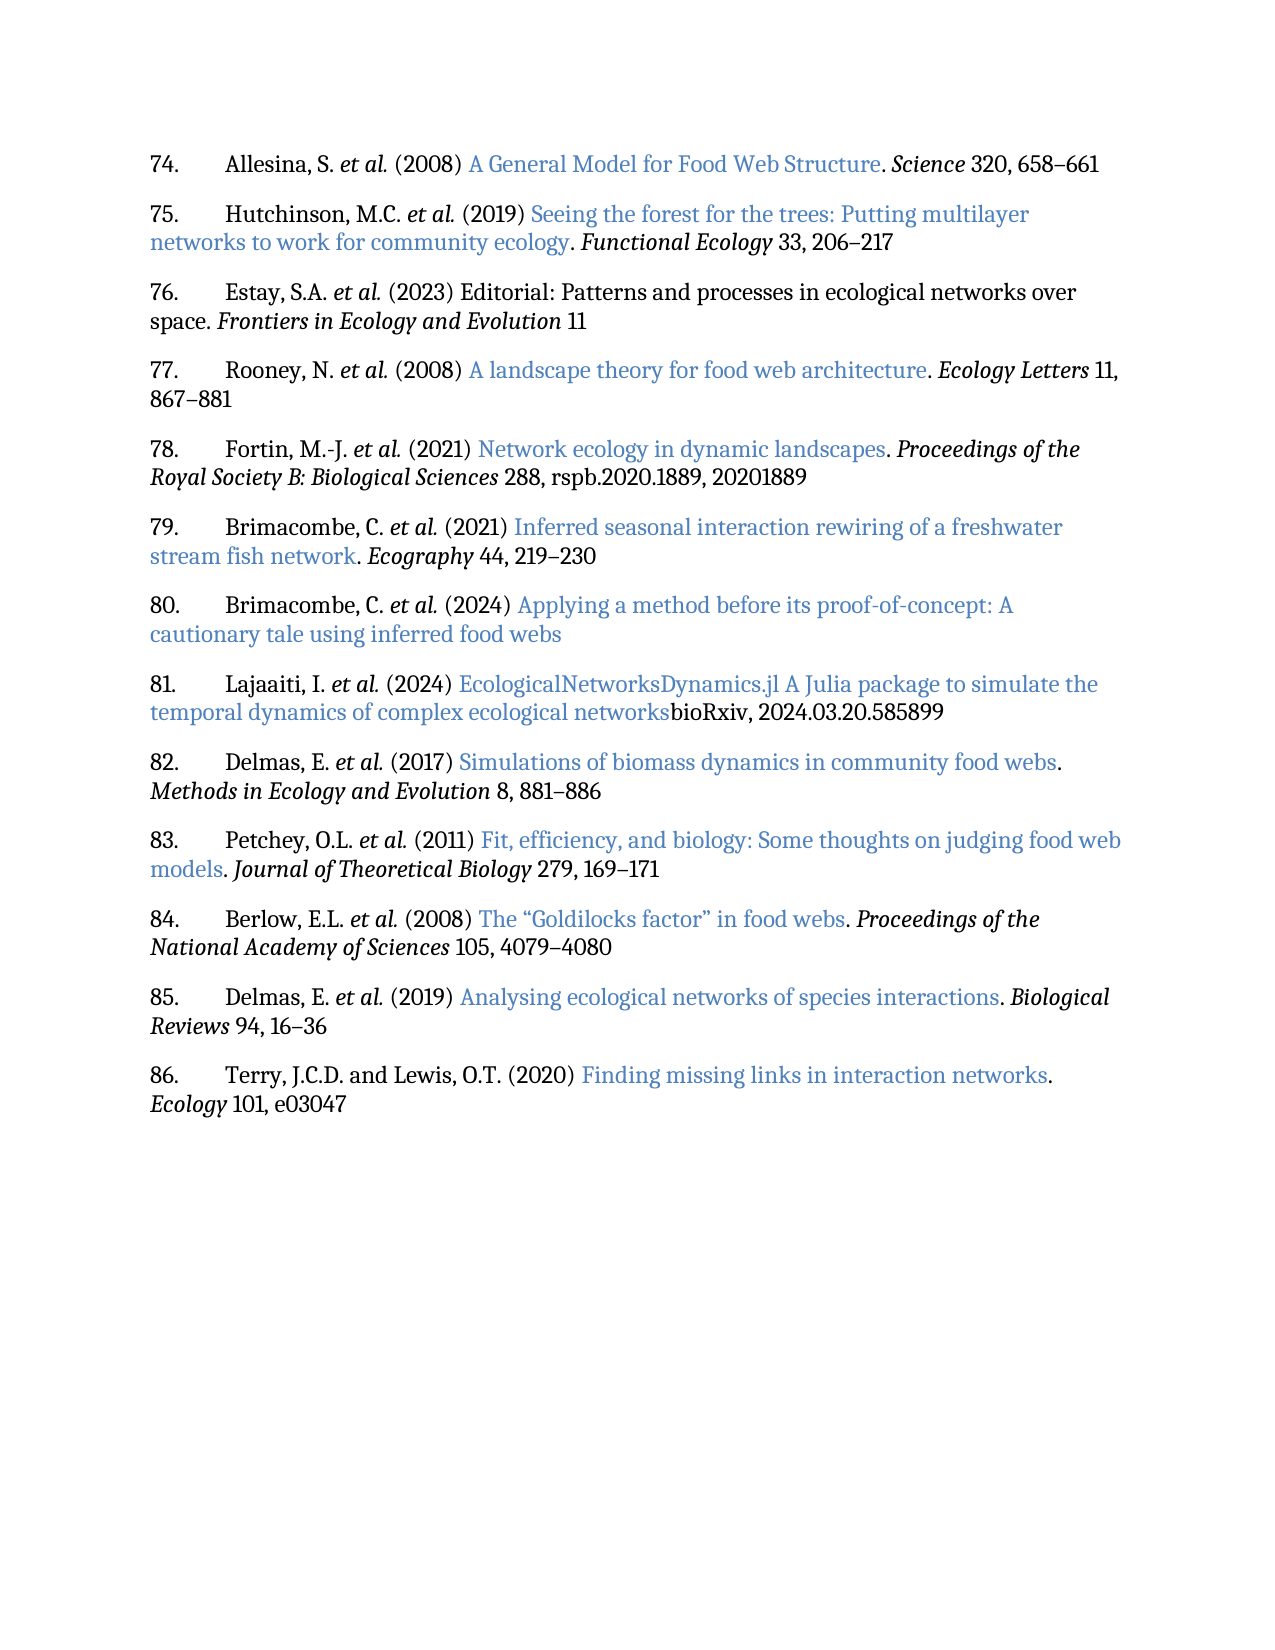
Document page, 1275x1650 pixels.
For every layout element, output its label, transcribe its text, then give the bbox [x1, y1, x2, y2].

text 86. Terry, J.C.D. and Lewis, O.T. (2020) Finding missing links in interaction networks. Ecology 101, e03047 [150, 1061, 1125, 1119]
text 81. Lajaaiti, I. et al. (2024) EcologicalNetworksDynamics.jl A Julia package to simulate the temporal dynamics of complex ecological networksbioRxiv, 2024.03.20.585899 [150, 669, 1125, 727]
text 84. Berlow, E.L. et al. (2008) The “Goldilocks factor” in food webs. Proceedings of the National Academy of Sciences 105, 4079–4080 [150, 904, 1125, 962]
text 76. Estay, S.A. et al. (2023) Editorial: Patterns and processes in ecological networks over space. Frontiers in Ecology and Evolution 11 [150, 278, 1125, 335]
text 75. Hutchinson, M.C. et al. (2019) Seeing the forest for the trees: Putting multilayer networks to work for community ecology. Functional Ecology 33, 206–217 [150, 199, 1125, 257]
text 79. Brimacombe, C. et al. (2021) Inferred seasonal interaction rewiring of a freshwater stream fish network. Ecography 44, 219–230 [150, 513, 1125, 570]
text 80. Brimacombe, C. et al. (2024) Applying a method before its proof-of-concept: A cautionary tale using inferred food webs [150, 591, 1125, 649]
text 83. Petchey, O.L. et al. (2011) Fit, efficiency, and biology: Some thoughts on judging food web models. Journal of Theoretical Biology 279, 169–171 [150, 826, 1125, 884]
text 85. Delmas, E. et al. (2019) Analysing ecological networks of species interactions. Biological Reviews 94, 16–36 [150, 983, 1125, 1040]
text 78. Fortin, M.-J. et al. (2021) Network ecology in dynamic landscapes. Proceedings of the Royal Society B: Biological Sciences 288, rspb.2020.1889, 20201889 [150, 434, 1125, 492]
text 82. Delmas, E. et al. (2017) Simulations of biomass dynamics in community food webs. Methods in Ecology and Evolution 8, 881–886 [150, 748, 1125, 805]
text 74. Allesina, S. et al. (2008) A General Model for Food Web Structure. Science 320, 658–661 [150, 150, 1125, 179]
text 77. Rooney, N. et al. (2008) A landscape theory for food web architecture. Ecology Letters 11, 867–881 [150, 356, 1125, 414]
